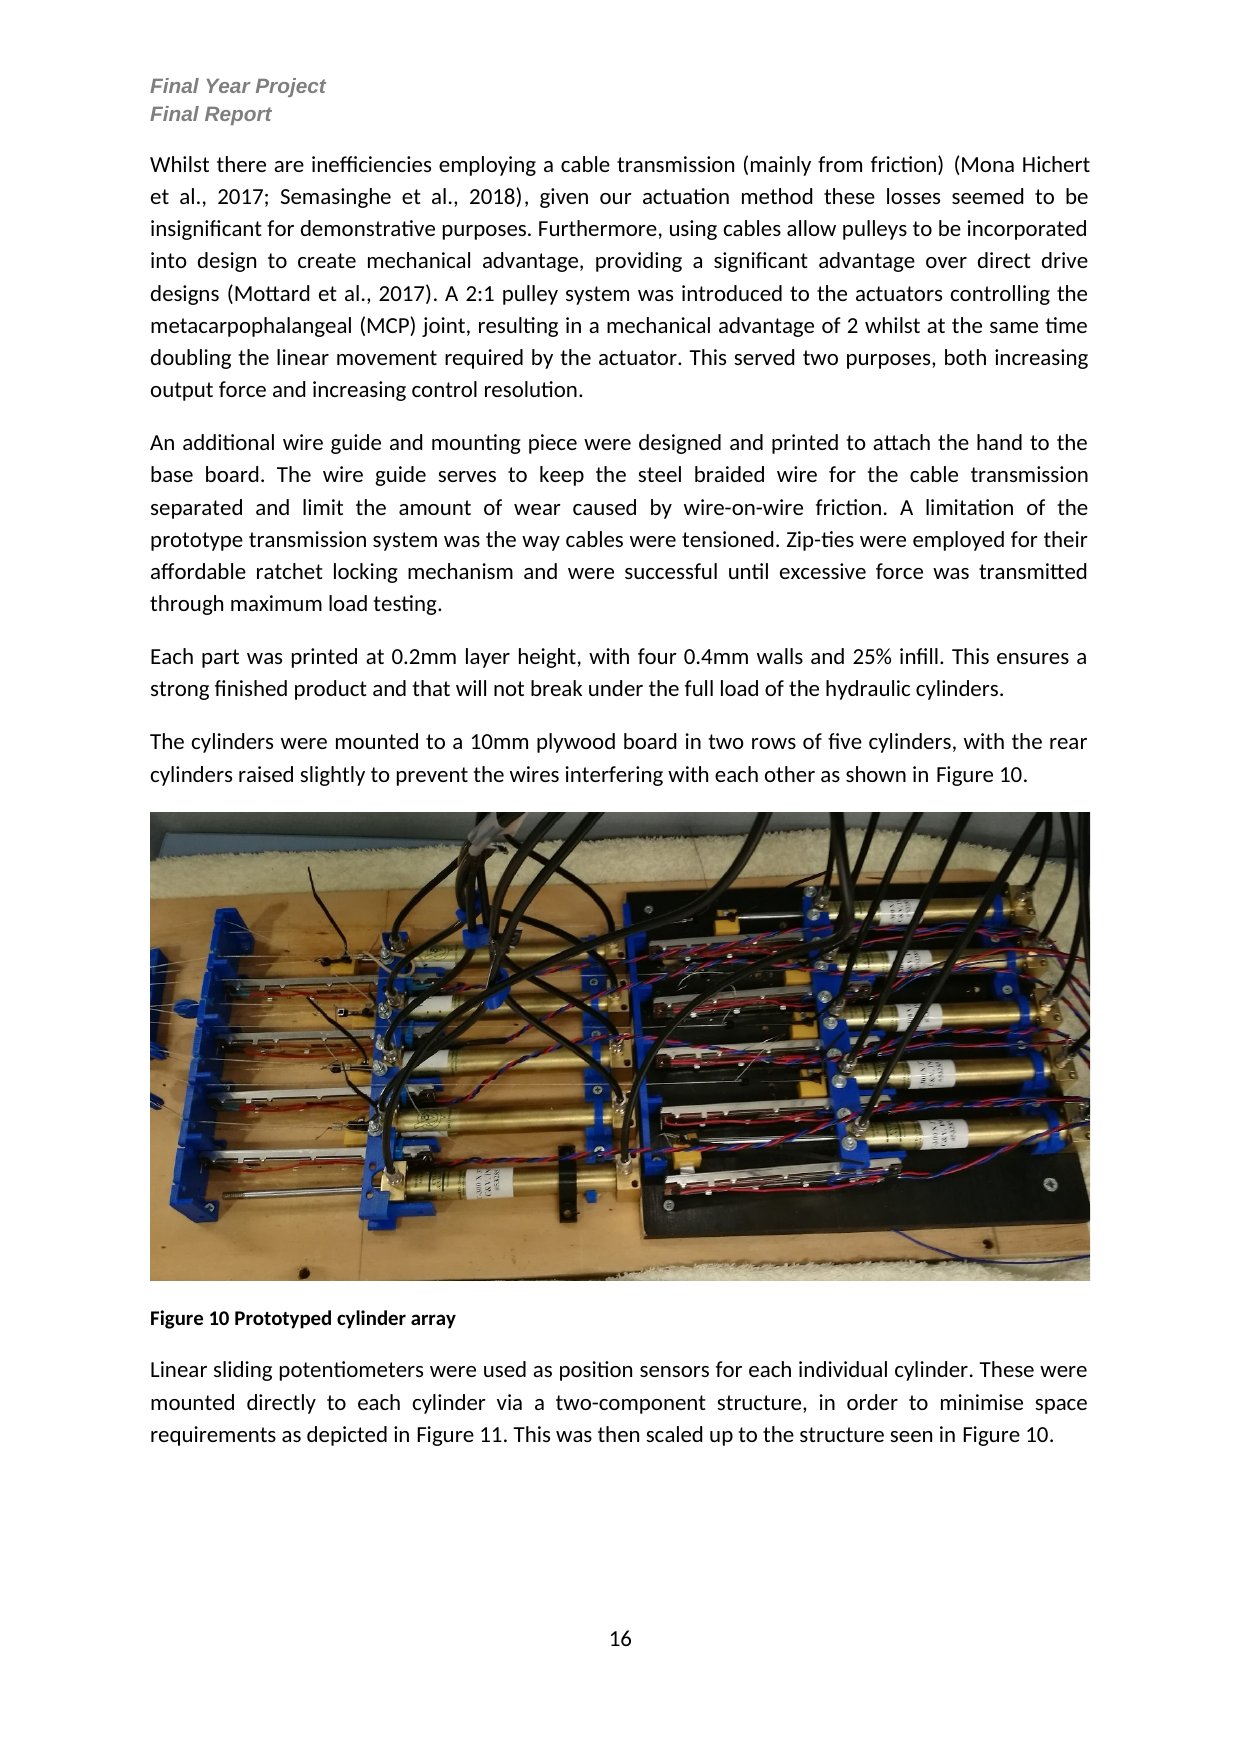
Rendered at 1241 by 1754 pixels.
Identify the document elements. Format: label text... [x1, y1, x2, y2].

text Figure 10 Prototyped cylinder array [150, 1305, 1090, 1331]
picture [150, 812, 1091, 1281]
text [150, 150, 1090, 403]
text The cylinders were mounted to a 10mm plywood board in two rows of five cylinders, with the rear cylinders raised slightly to prevent the wires interfering with each other as shown in Figure 10. [150, 727, 1090, 788]
text Each part was printed at 0.2mm layer height, with four 0.4mm walls and 25% infill. This ensures a strong finished product and that will not break under the full load of the hydraulic cylinders. [150, 642, 1090, 702]
text An additional wire guide and mounting piece were designed and printed to attach the hand to the base board. The wire guide serves to keep the steel braided wire for the cable transmission separated and limit the amount of wear caused by wire-on-wire friction. A limitation of the prototype transmission system was the way cables were tensioned. Zip-ties were employed for their affordable ratchet locking mechanism and were successful until excessive force was transmitted through maximum load testing. [150, 428, 1090, 617]
text Linear sliding potentiometers were used as position sensors for each individual cylinder. These were mounted directly to each cylinder via a two-component structure, in order to minimise space requirements as depicted in Figure 11. This was then scaled up to the structure seen in Figure 10. [150, 1355, 1090, 1448]
